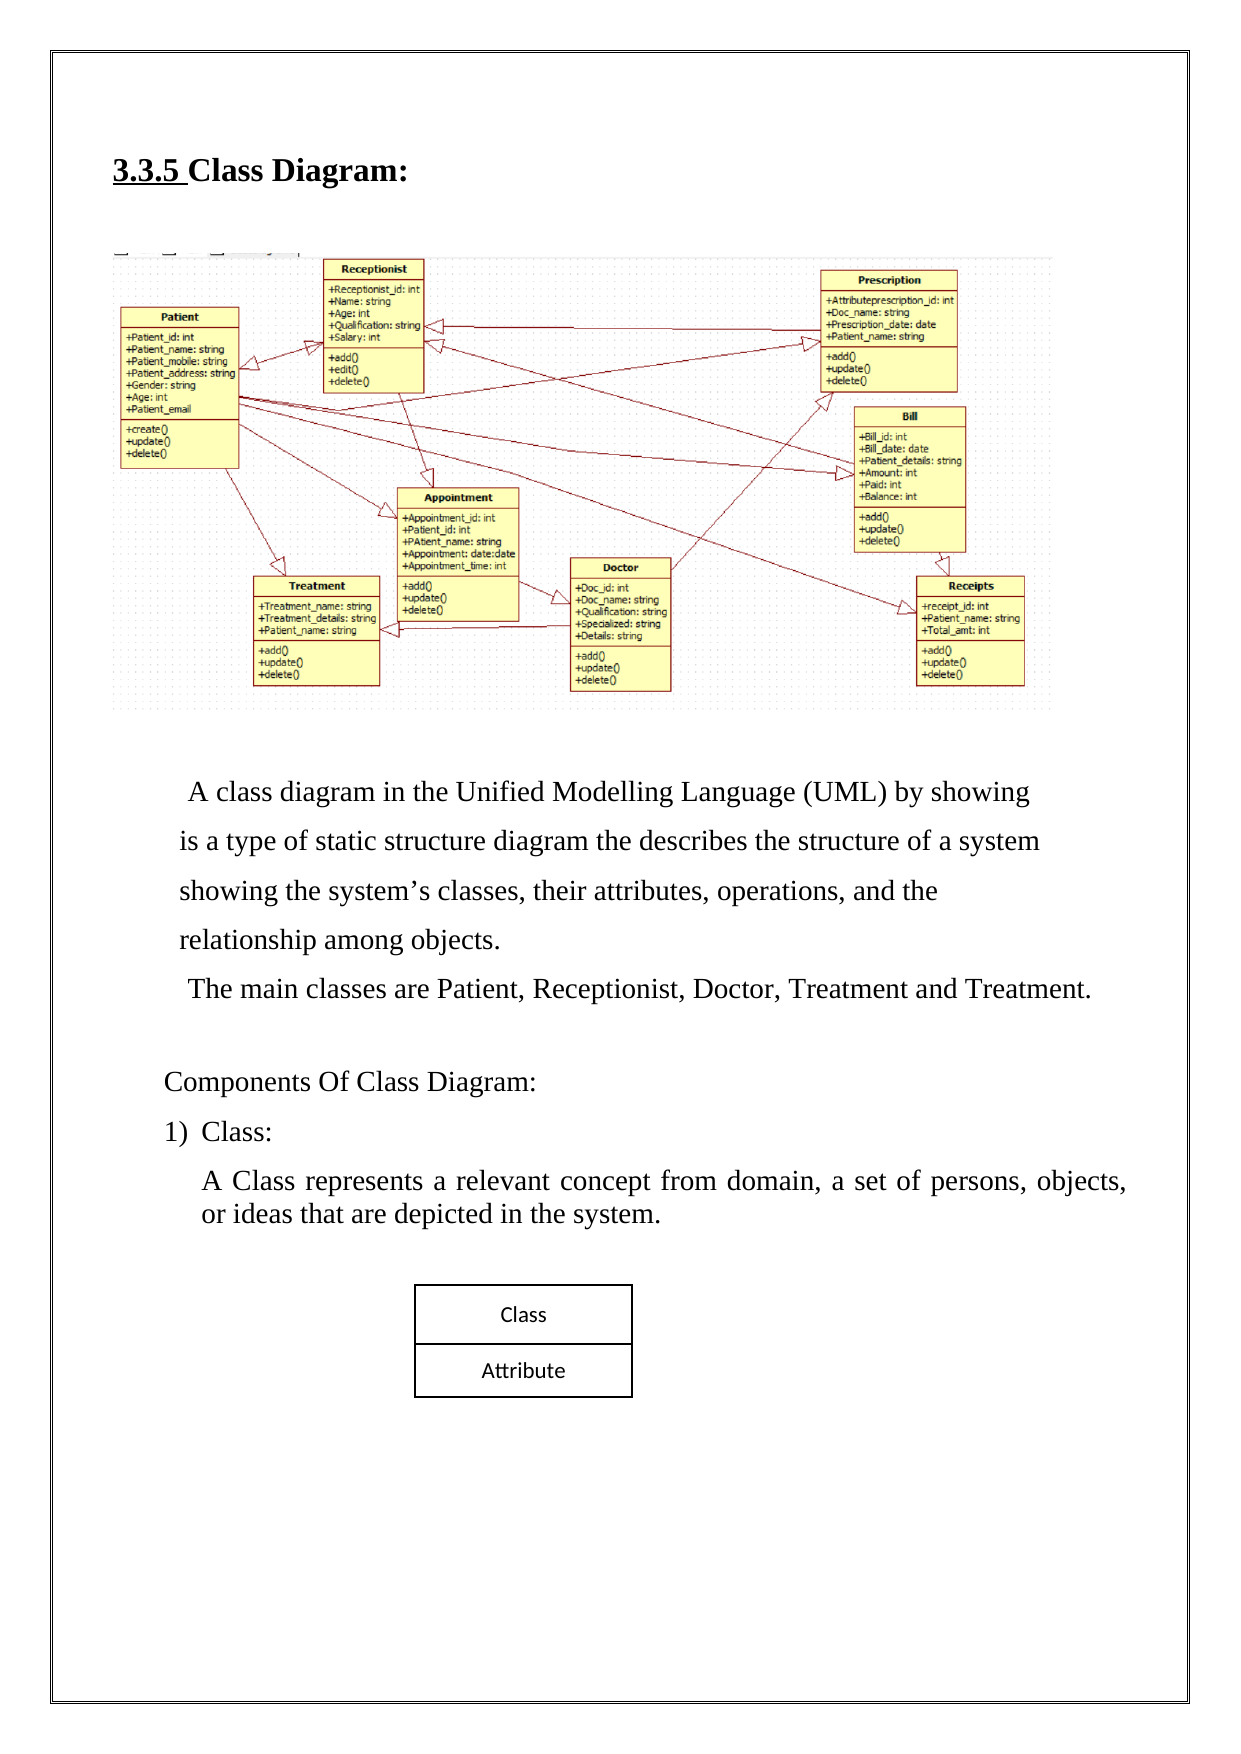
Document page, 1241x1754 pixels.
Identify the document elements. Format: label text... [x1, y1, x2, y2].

text The main classes are Patient, Receptionist, Doctor, Treatment and Treatment. [187, 971, 1128, 1004]
text Components Of Class Diagram: [112, 1064, 1128, 1098]
text A class diagram in the Unified Modelling Language (UML) by showing [187, 774, 1128, 808]
text A Class represents a relevant concept from domain, a set of persons, objects, or ideas that are depicted in the system. [201, 1163, 1128, 1230]
text relationship among objects. [150, 922, 1128, 955]
picture [112, 253, 1053, 710]
list Class: [164, 1114, 1128, 1147]
list Class Diagram: [112, 150, 1128, 188]
text is a type of static structure diagram the describes the structure of a system [150, 823, 1128, 857]
text showing the system’s classes, their attributes, operations, and the [150, 873, 1128, 906]
